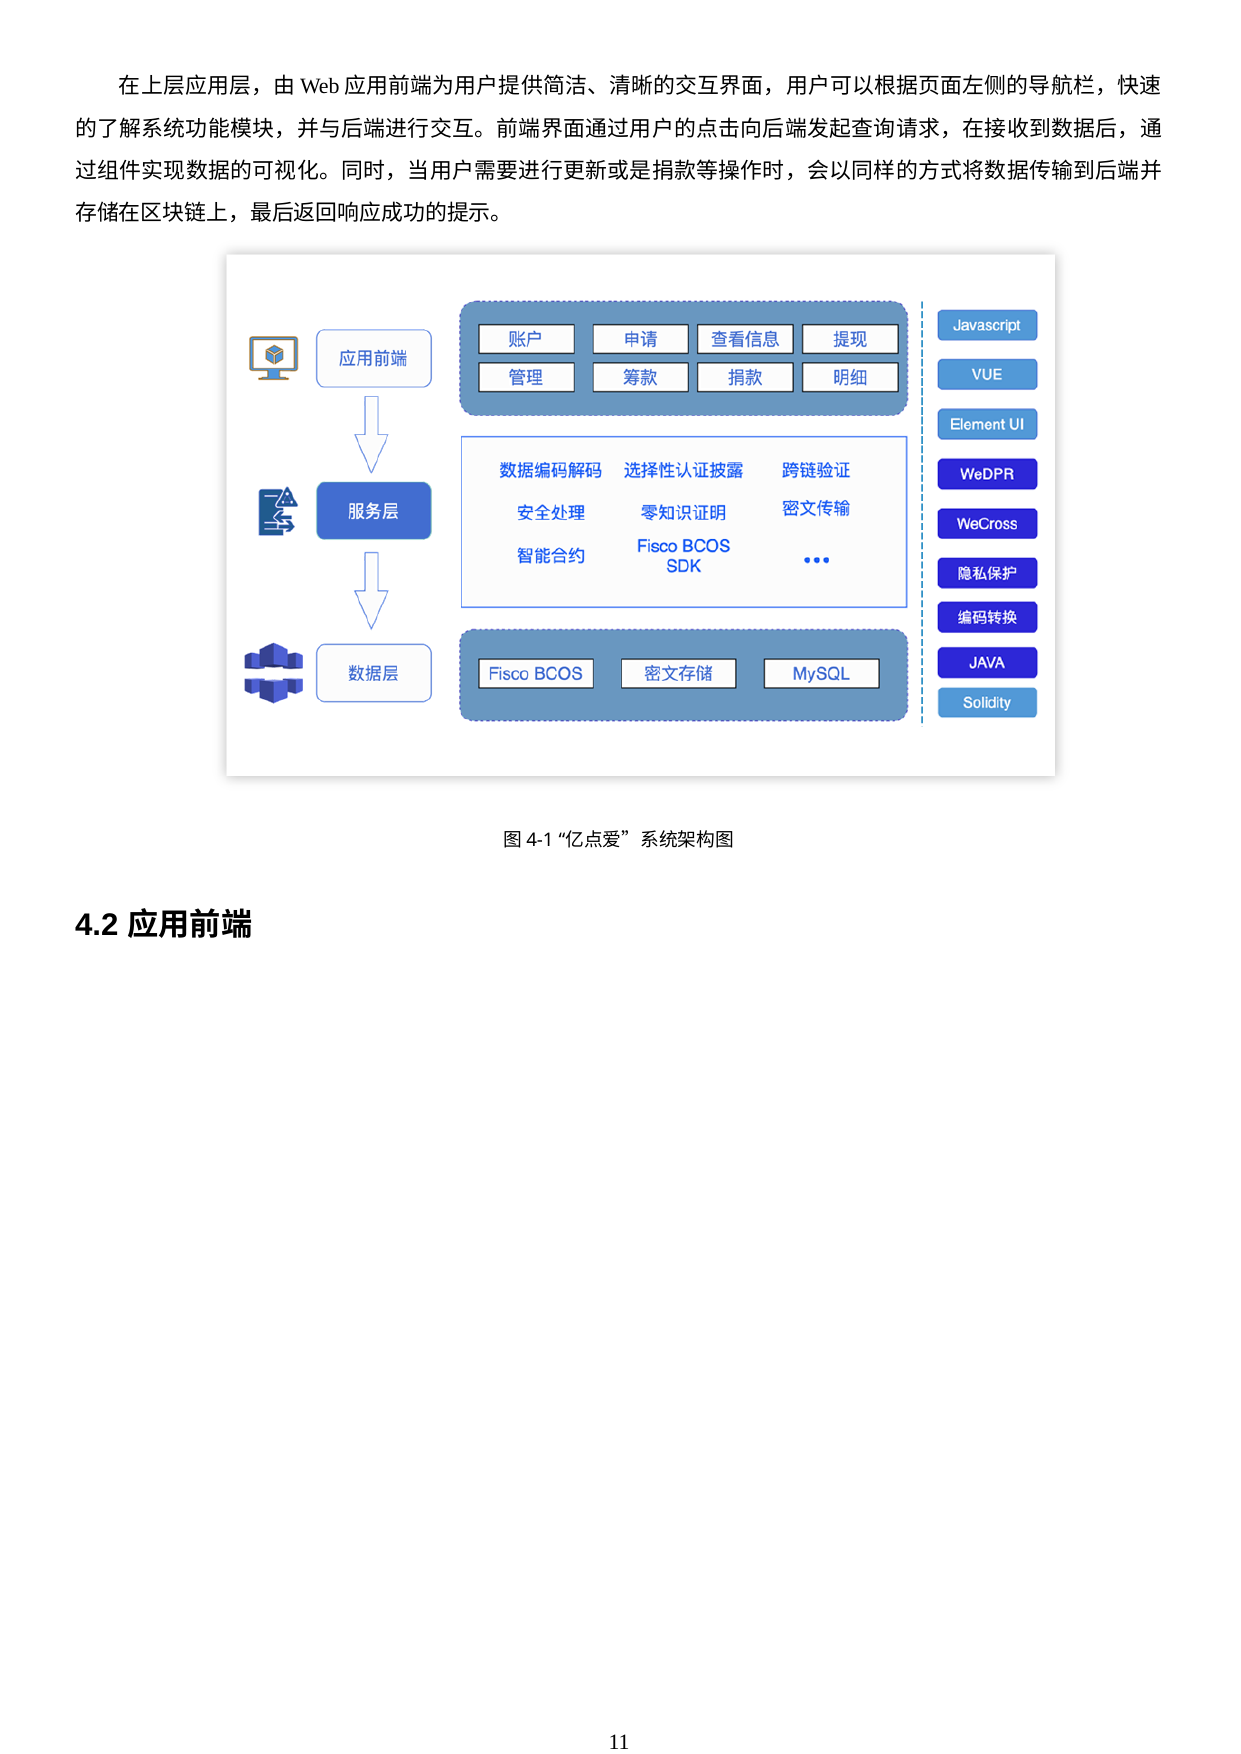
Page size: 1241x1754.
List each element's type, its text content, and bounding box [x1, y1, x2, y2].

picture [208, 236, 1073, 794]
text 图4-1 “亿点爱”系统架构图 [75, 822, 1162, 854]
text 在上层应用层，由Web应用前端为用户提供简洁、清晰的交互界面，用户可以根据页面左侧的导航栏，快速的了解系统功能模块，并与后端进行交互。前端界面通过用户的点击向后端发起查询请求，在接收到数据后，通过组件实现数据的可视化。同时，当用户需要进行更新或是捐款等操作时，会以同样的方式将数据传输到后端并存储在区块链上，最后返回响应成功的提示。 [75, 68, 1162, 227]
subtitle 4.2 应用前端 [75, 889, 1162, 954]
